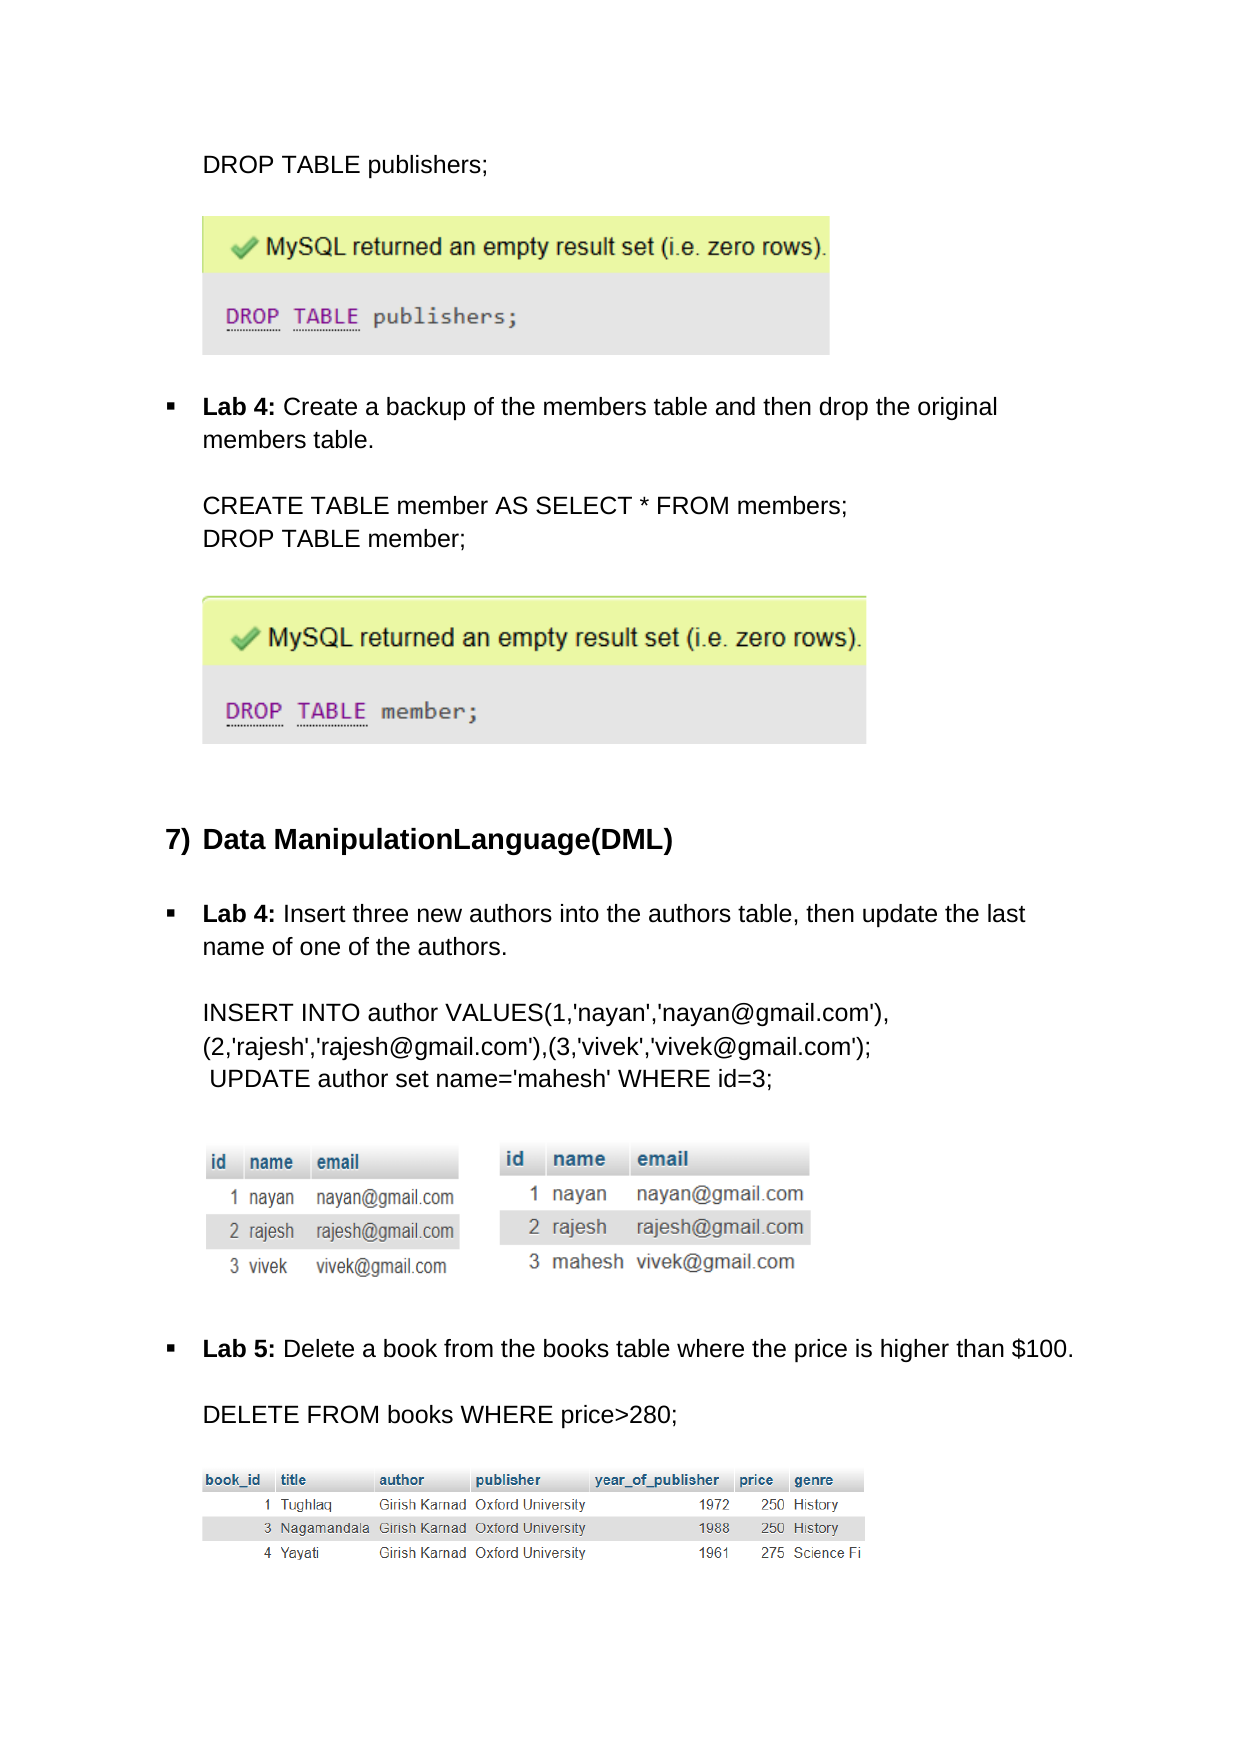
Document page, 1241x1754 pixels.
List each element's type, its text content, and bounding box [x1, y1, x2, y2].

picture [202, 590, 867, 744]
list INSERT INTO author VALUES(1,'nayan','nayan@gmail.com'),(2,'rajesh','rajesh@gmail.com'),(3,'vivek','vivek@gmail.com'); [202, 998, 1090, 1060]
picture [202, 1466, 870, 1567]
list Lab 4: Insert three new authors into the authors table, then update the last name of one of the authors. [165, 899, 1090, 961]
list DROP TABLE member; [202, 524, 1090, 553]
list DELETE FROM books WHERE price>280; [202, 1400, 1090, 1429]
list DROP TABLE publishers; [202, 150, 1090, 179]
list Lab 5: Delete a book from the books table where the price is higher than $100. [165, 1334, 1090, 1363]
list UPDATE author set name='mahesh' WHERE id=3; [202, 1064, 1090, 1093]
picture [202, 216, 830, 355]
list CREATE TABLE member AS SELECT * FROM members; [202, 491, 1090, 520]
picture [202, 1139, 489, 1297]
list Lab 4: Create a backup of the members table and then drop the original members table. [165, 392, 1090, 454]
picture [495, 1130, 854, 1297]
list Data ManipulationLanguage(DML) [165, 822, 1090, 856]
